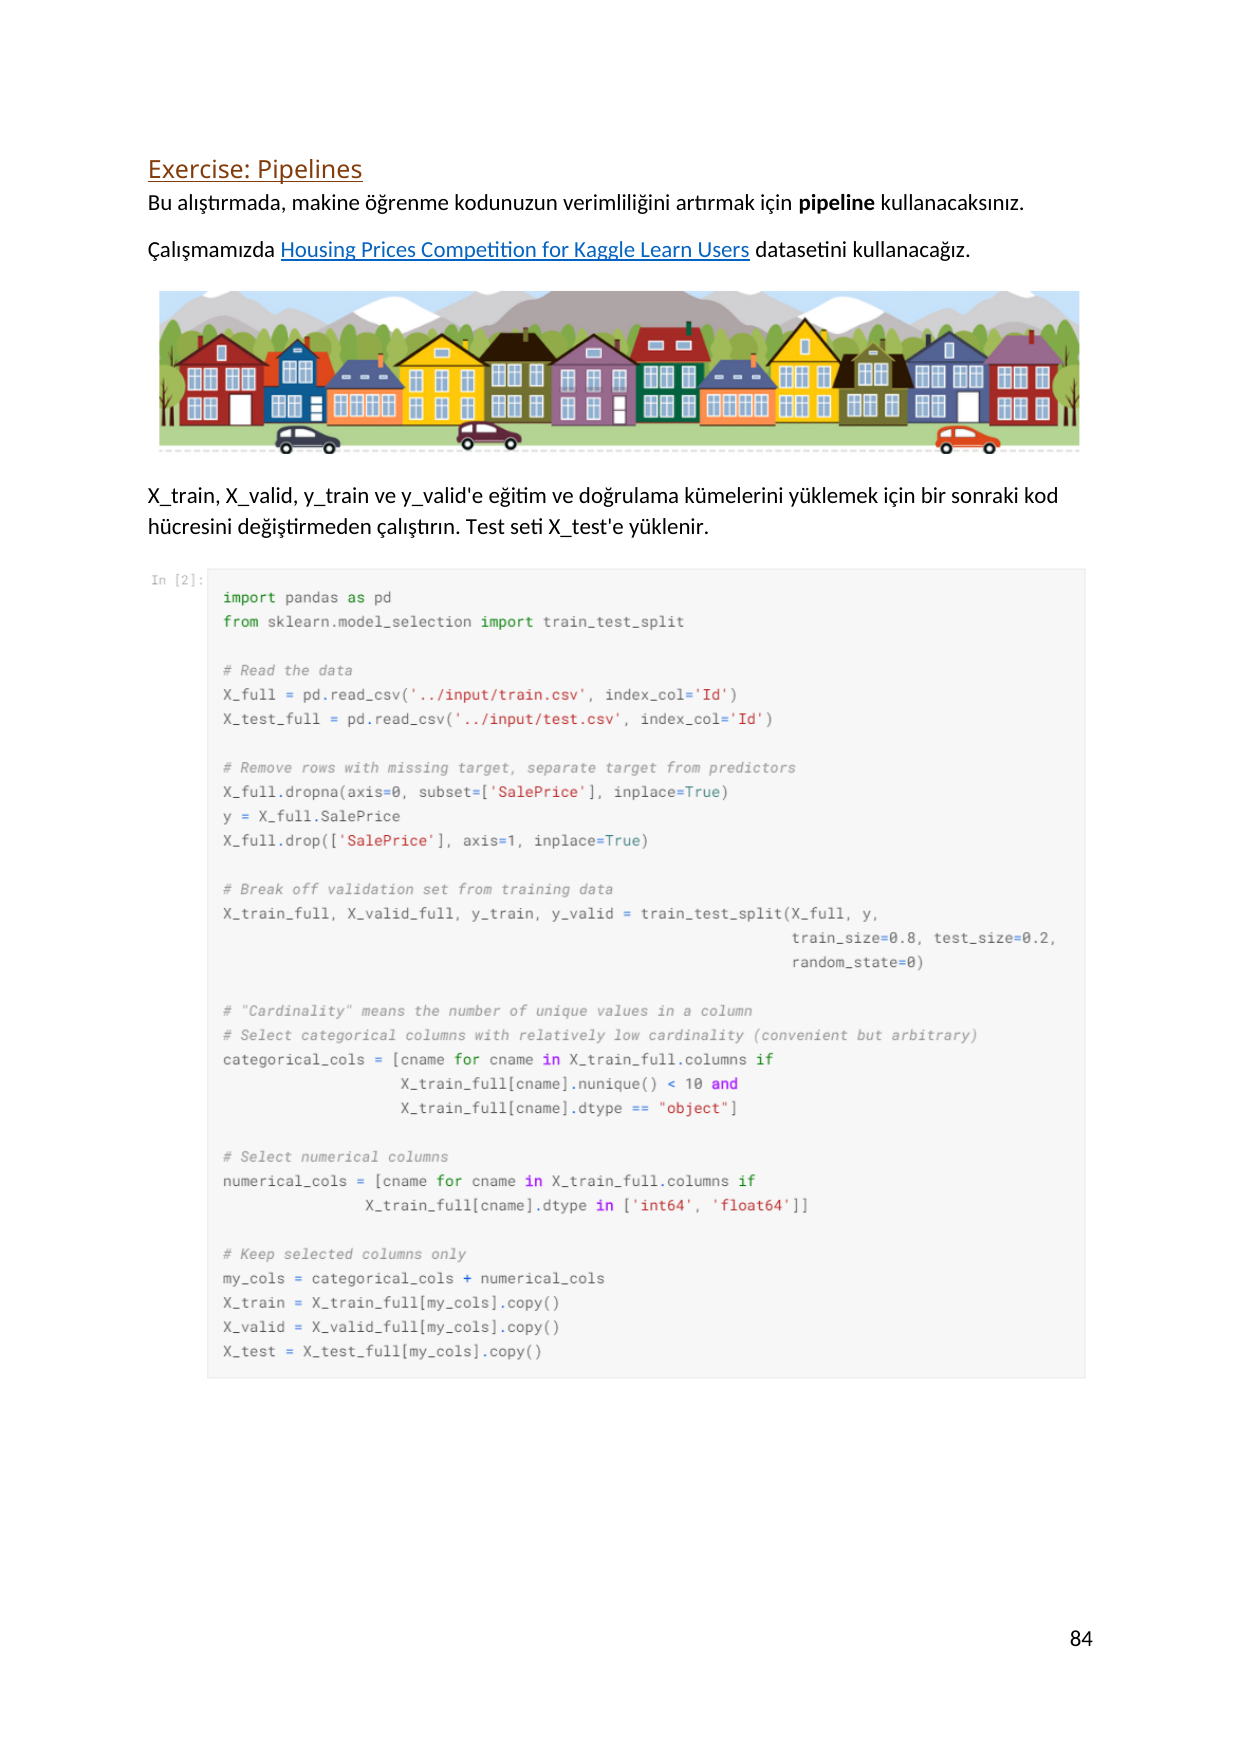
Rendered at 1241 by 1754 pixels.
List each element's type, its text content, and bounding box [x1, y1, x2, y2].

text Bu alıştırmada, makine öğrenme kodunuzun verimliliğini artırmak için pipeline kullanacaksınız. [148, 188, 1093, 217]
text Çalışmamızda Housing Prices Competition for Kaggle Learn Users datasetini kullanacağız. [148, 235, 1093, 263]
subtitle Exercise: Pipelines [148, 152, 1093, 186]
picture [147, 282, 1093, 463]
text X_train, X_valid, y_train ve y_valid'e eğitim ve doğrulama kümelerini yüklemek için bir sonraki kod hücresini değiştirmeden çalıştırın. Test seti X_test'e yüklenir. [148, 482, 1093, 540]
picture [147, 558, 1093, 1387]
